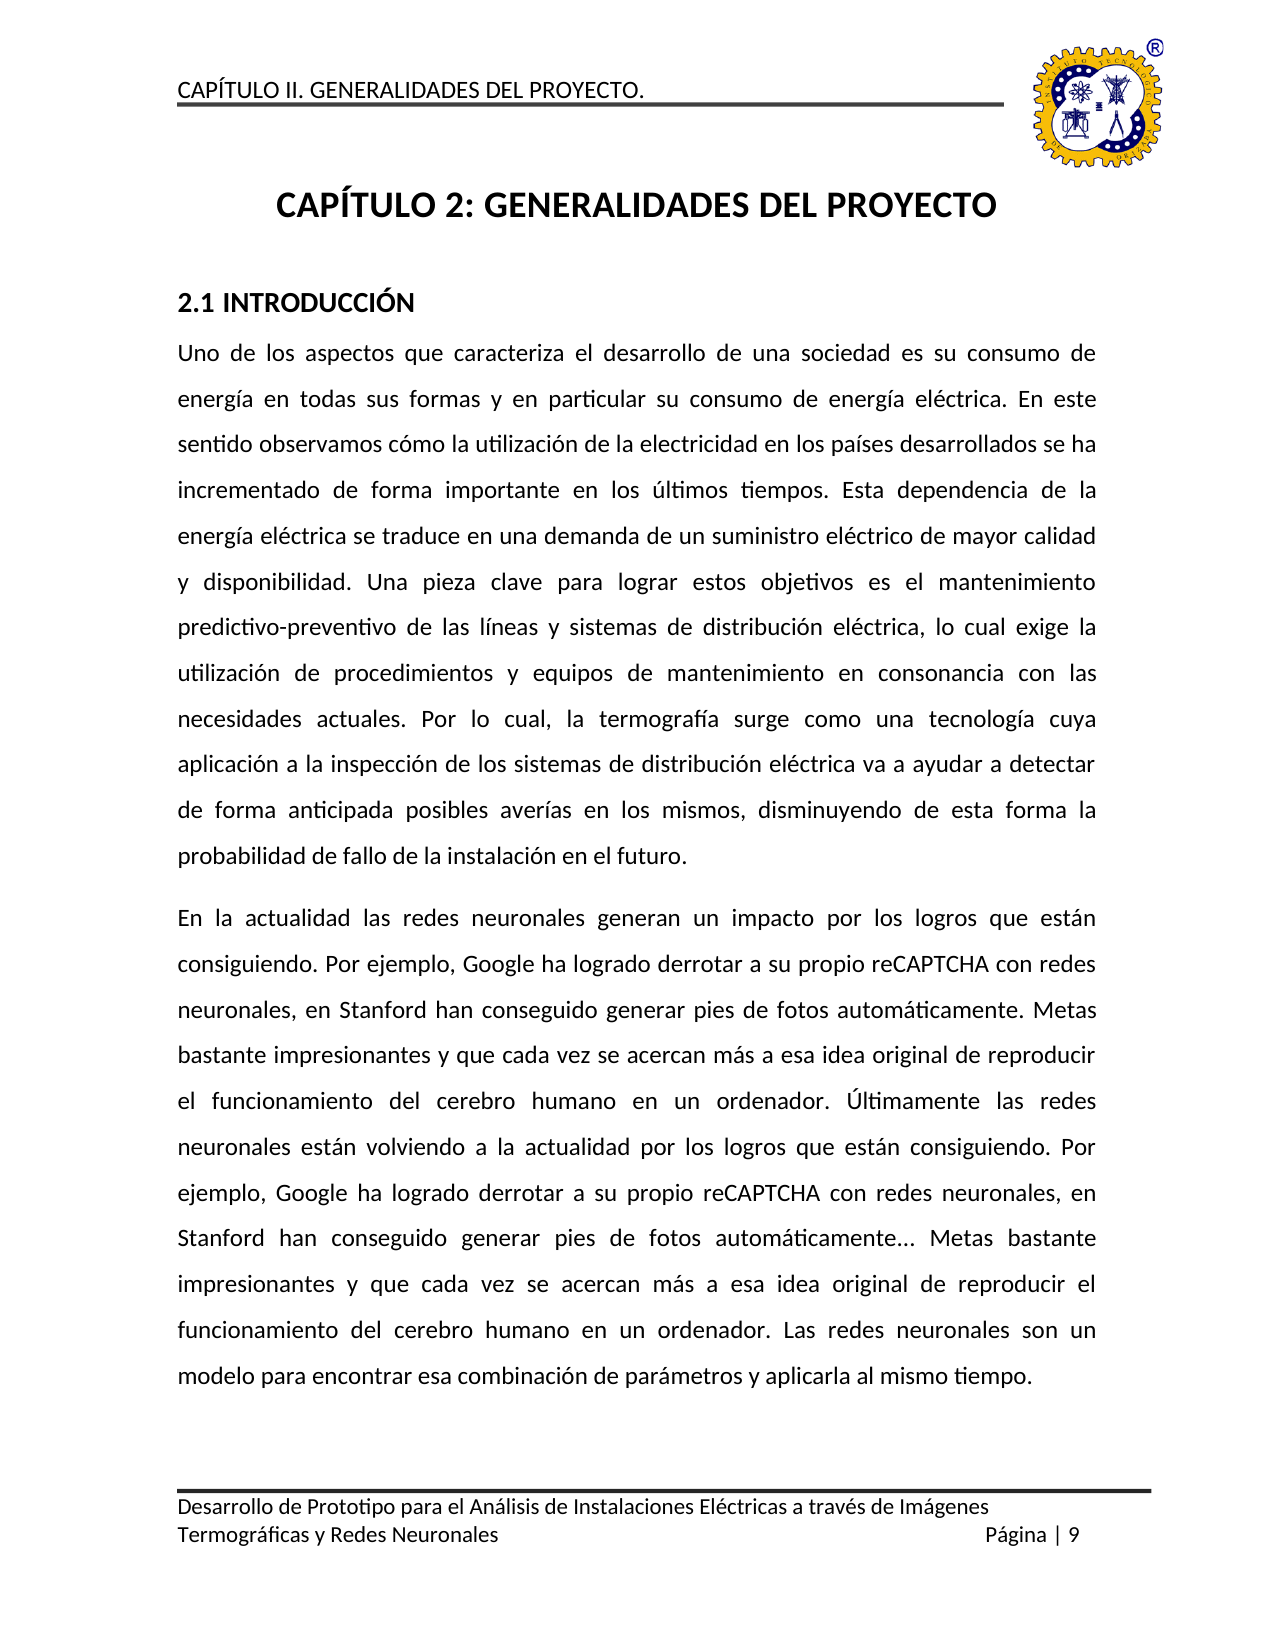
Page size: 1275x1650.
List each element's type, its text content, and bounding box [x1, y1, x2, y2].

subtitle INTRODUCCIÓN [177, 284, 1098, 319]
text En la actualidad las redes neuronales generan un impacto por los logros que están consiguiendo. Por ejemplo, Google ha logrado derrotar a su propio reCAPTCHA con redes neuronales, en Stanford han conseguido generar pies de fotos automáticamente. Metas bastante impresionantes y que cada vez se acercan más a esa idea original de reproducir el funcionamiento del cerebro humano en un ordenador. Últimamente las redes neuronales están volviendo a la actualidad por los logros que están consiguiendo. Por ejemplo, Google ha logrado derrotar a su propio reCAPTCHA con redes neuronales, en Stanford han conseguido generar pies de fotos automáticamente... Metas bastante impresionantes y que cada vez se acercan más a esa idea original de reproducir el funcionamiento del cerebro humano en un ordenador. Las redes neuronales son un modelo para encontrar esa combinación de parámetros y aplicarla al mismo tiempo. [177, 902, 1098, 1390]
picture [1032, 34, 1164, 169]
text Uno de los aspectos que caracteriza el desarrollo de una sociedad es su consumo de energía en todas sus formas y en particular su consumo de energía eléctrica. En este sentido observamos cómo la utilización de la electricidad en los países desarrollados se ha incrementado de forma importante en los últimos tiempos. Esta dependencia de la energía eléctrica se traduce en una demanda de un suministro eléctrico de mayor calidad y disponibilidad. Una pieza clave para lograr estos objetivos es el mantenimiento predictivo-preventivo de las líneas y sistemas de distribución eléctrica, lo cual exige la utilización de procedimientos y equipos de mantenimiento en consonancia con las necesidades actuales. Por lo cual, la termografía surge como una tecnología cuya aplicación a la inspección de los sistemas de distribución eléctrica va a ayudar a detectar de forma anticipada posibles averías en los mismos, disminuyendo de esta forma la probabilidad de fallo de la instalación en el futuro. [177, 337, 1098, 871]
subtitle CAPÍTULO 2: GENERALIDADES DEL PROYECTO [177, 181, 1098, 227]
